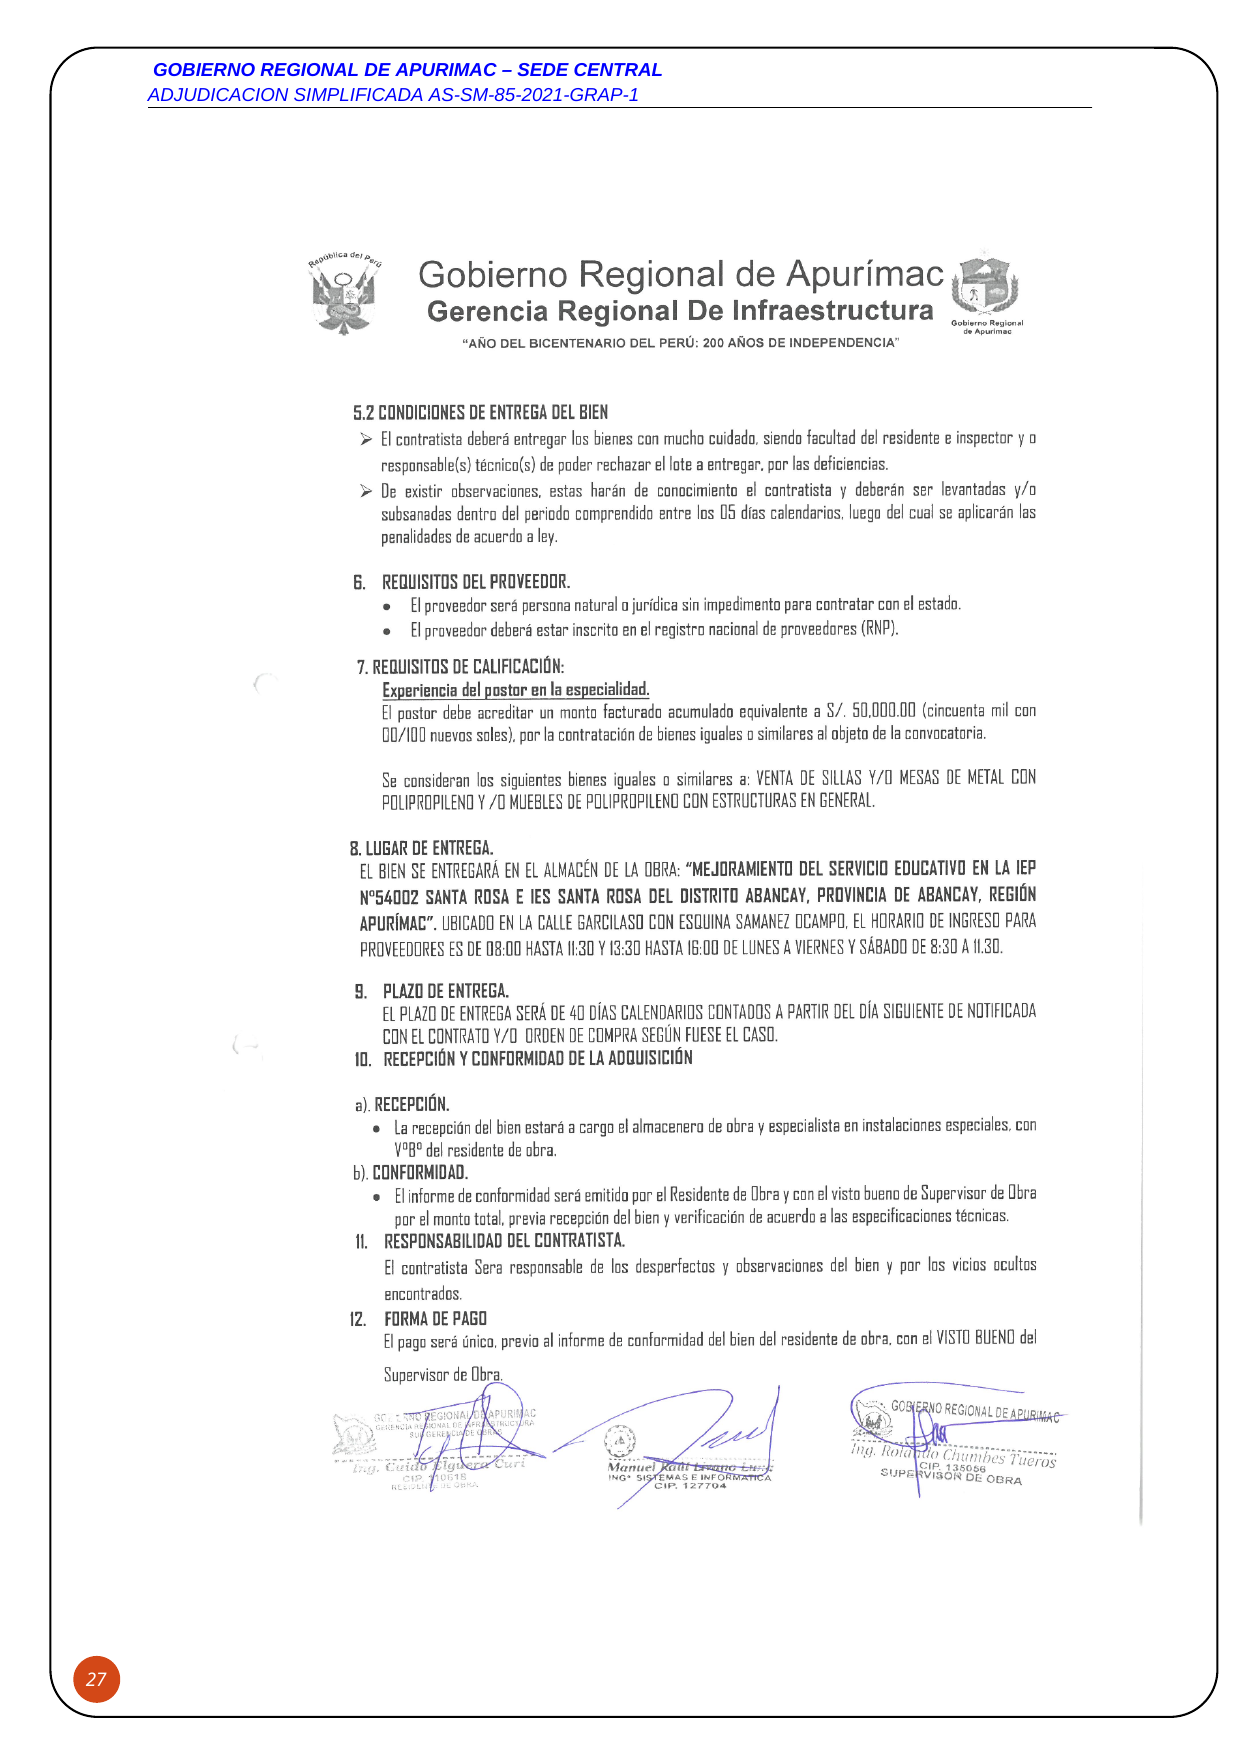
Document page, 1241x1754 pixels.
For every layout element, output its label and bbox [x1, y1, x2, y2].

picture [206, 195, 1151, 1531]
